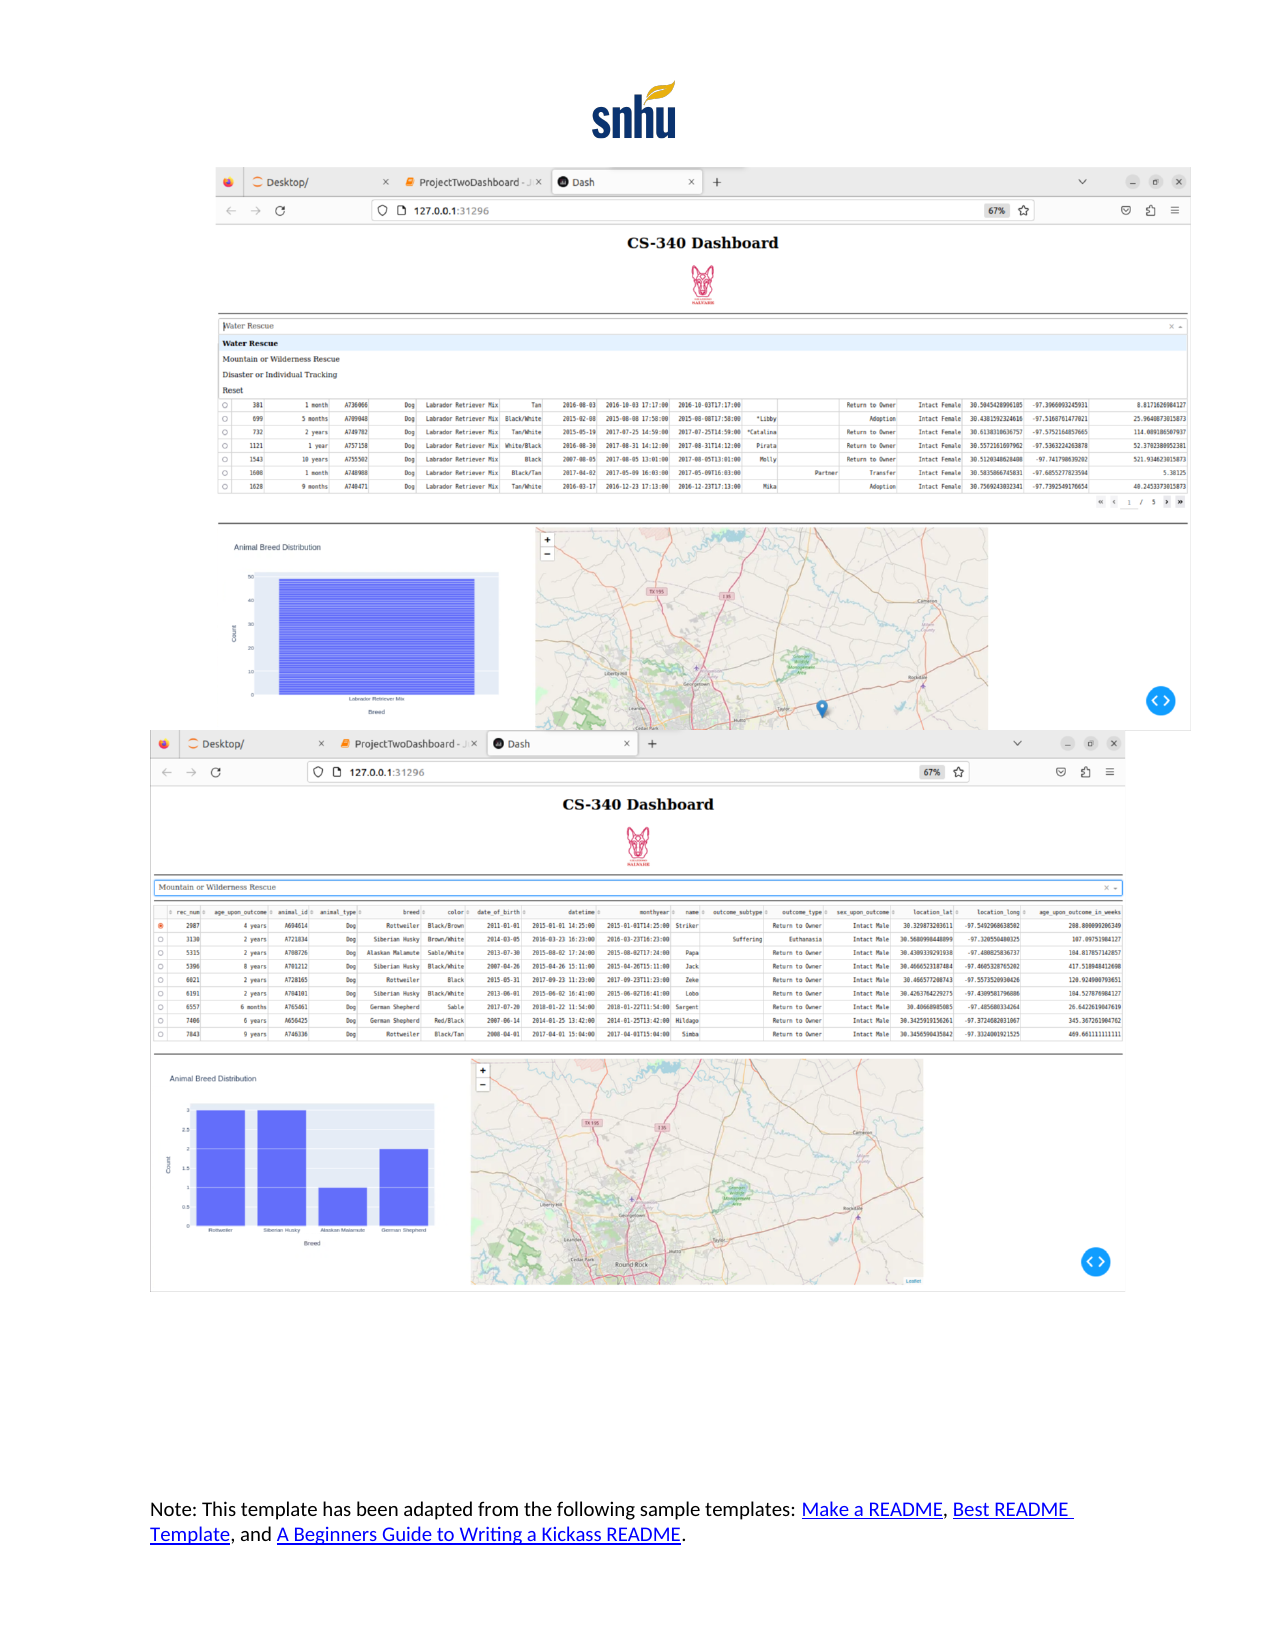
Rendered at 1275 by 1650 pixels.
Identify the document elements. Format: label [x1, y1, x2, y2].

picture [150, 167, 1191, 1292]
picture [573, 75, 702, 147]
